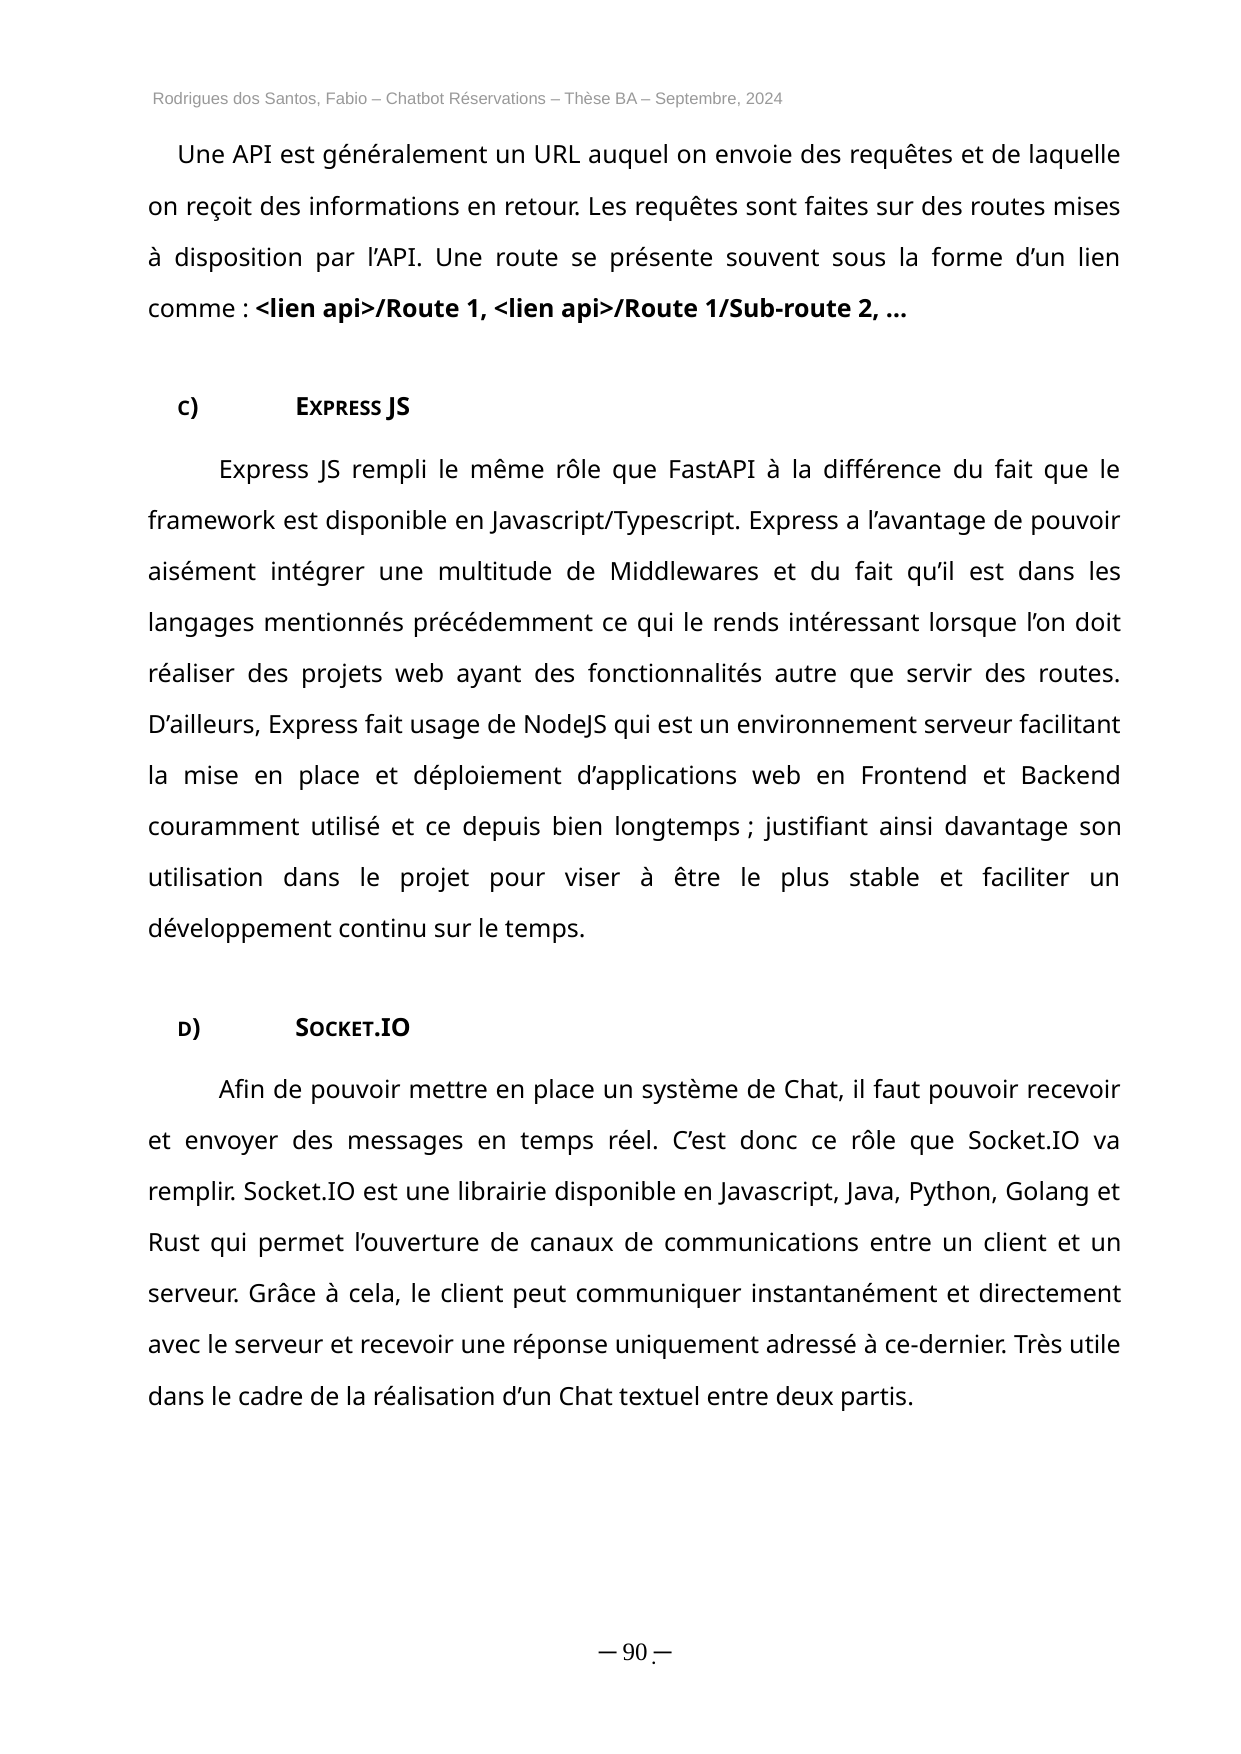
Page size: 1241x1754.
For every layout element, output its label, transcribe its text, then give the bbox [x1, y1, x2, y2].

text Express JS rempli le même rôle que FastAPI à la différence du fait que le framework est disponible en Javascript/Typescript. Express a l’avantage de pouvoir aisément intégrer une multitude de Middlewares et du fait qu’il est dans les langages mentionnés précédemment ce qui le rends intéressant lorsque l’on doit réaliser des projets web ayant des fonctionnalités autre que servir des routes. D’ailleurs, Express fait usage de NodeJS qui est un environnement serveur facilitant la mise en place et déploiement d’applications web en Frontend et Backend couramment utilisé et ce depuis bien longtemps ; justifiant ainsi davantage son utilisation dans le projet pour viser à être le plus stable et faciliter un développement continu sur le temps. [148, 451, 1122, 945]
text Une API est généralement un URL auquel on envoie des requêtes et de laquelle on reçoit des informations en retour. Les requêtes sont faites sur des routes mises à disposition par l’API. Une route se présente souvent sous la forme d’un lien comme : <lien api>/Route 1, <lien api>/Route 1/Sub-route 2, … [148, 137, 1122, 324]
subtitle Express JS [177, 389, 1122, 423]
text Afin de pouvoir mettre en place un système de Chat, il faut pouvoir recevoir et envoyer des messages en temps réel. C’est donc ce rôle que Socket.IO va remplir. Socket.IO est une librairie disponible en Javascript, Java, Python, Golang et Rust qui permet l’ouverture de canaux de communications entre un client et un serveur. Grâce à cela, le client peut communiquer instantanément et directement avec le serveur et recevoir une réponse uniquement adressé à ce-dernier. Très utile dans le cadre de la réalisation d’un Chat textuel entre deux partis. [148, 1072, 1122, 1412]
subtitle Socket.IO [177, 1009, 1122, 1043]
